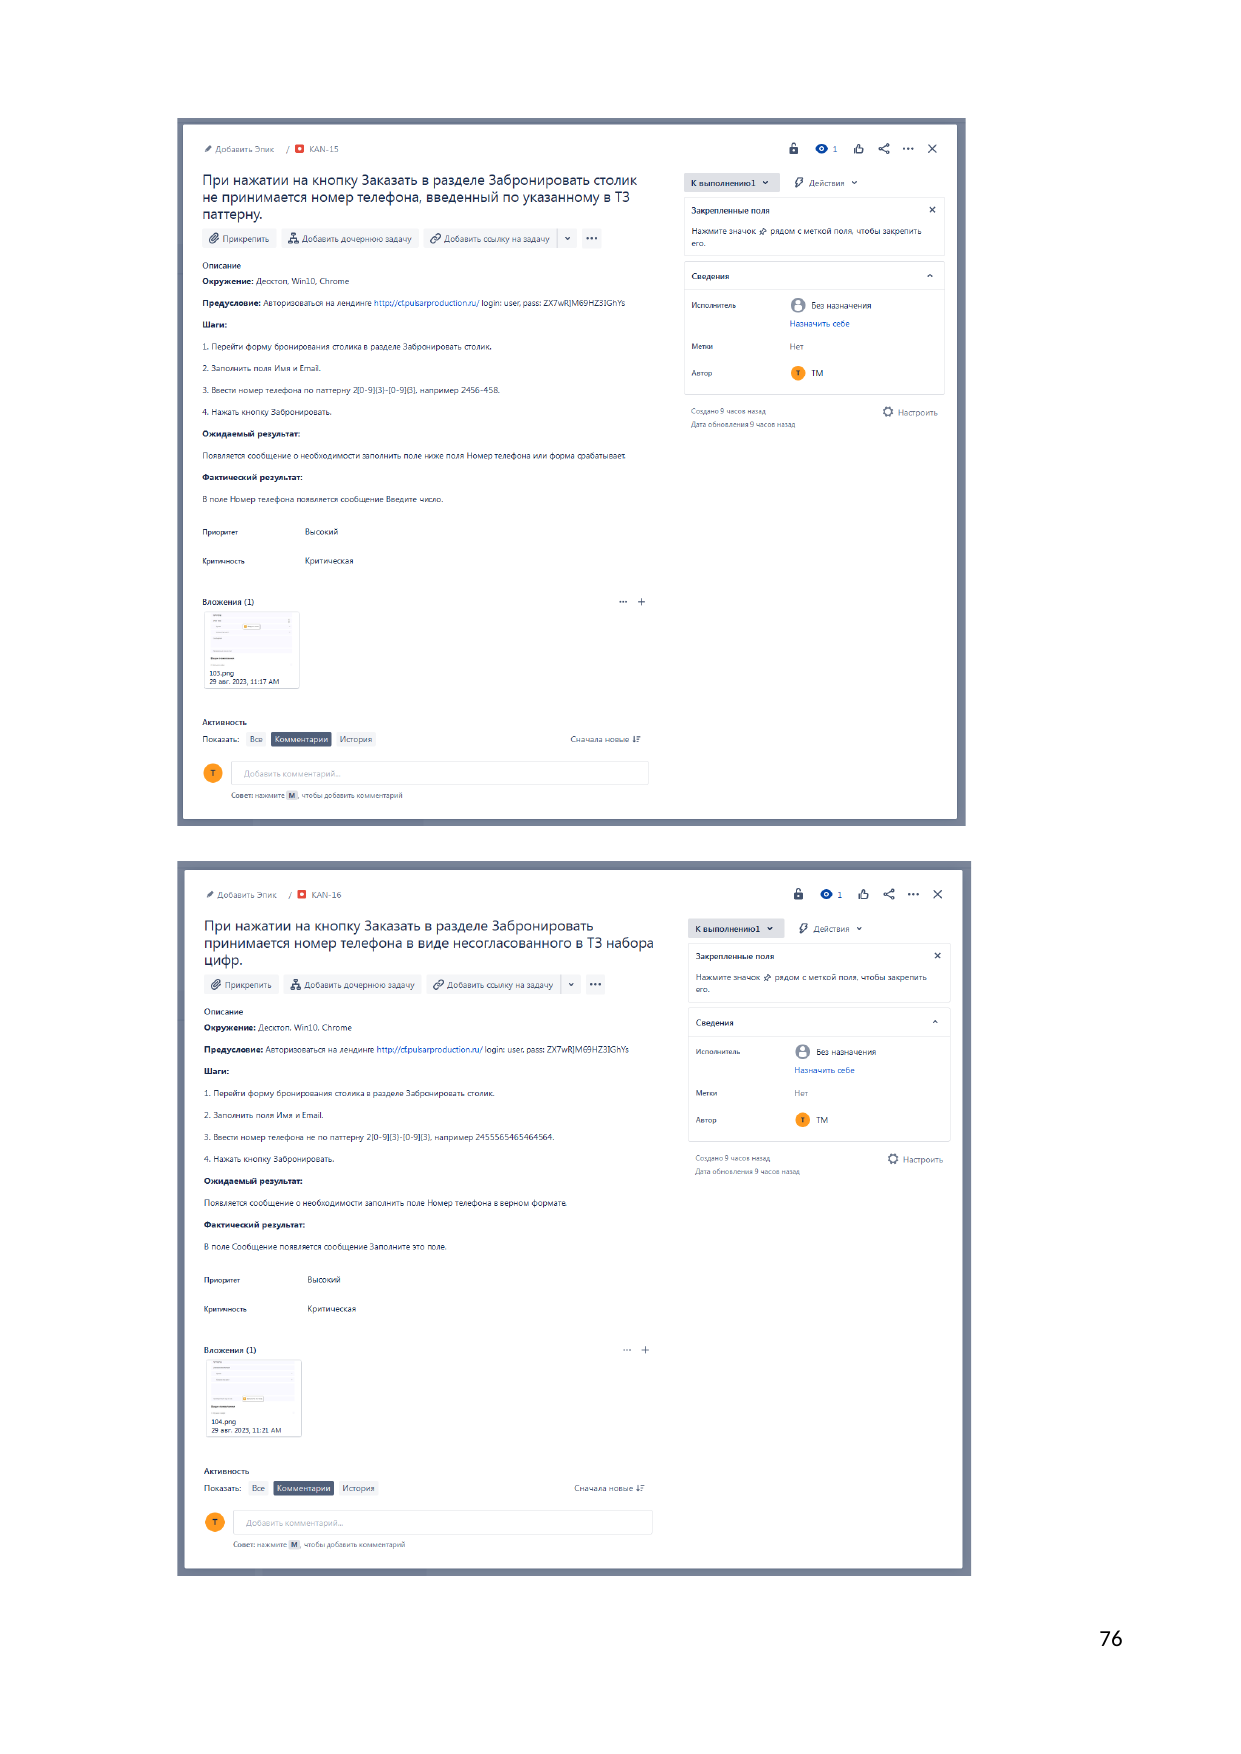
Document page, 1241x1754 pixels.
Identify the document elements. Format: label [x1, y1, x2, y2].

picture [177, 118, 966, 826]
picture [177, 861, 972, 1576]
